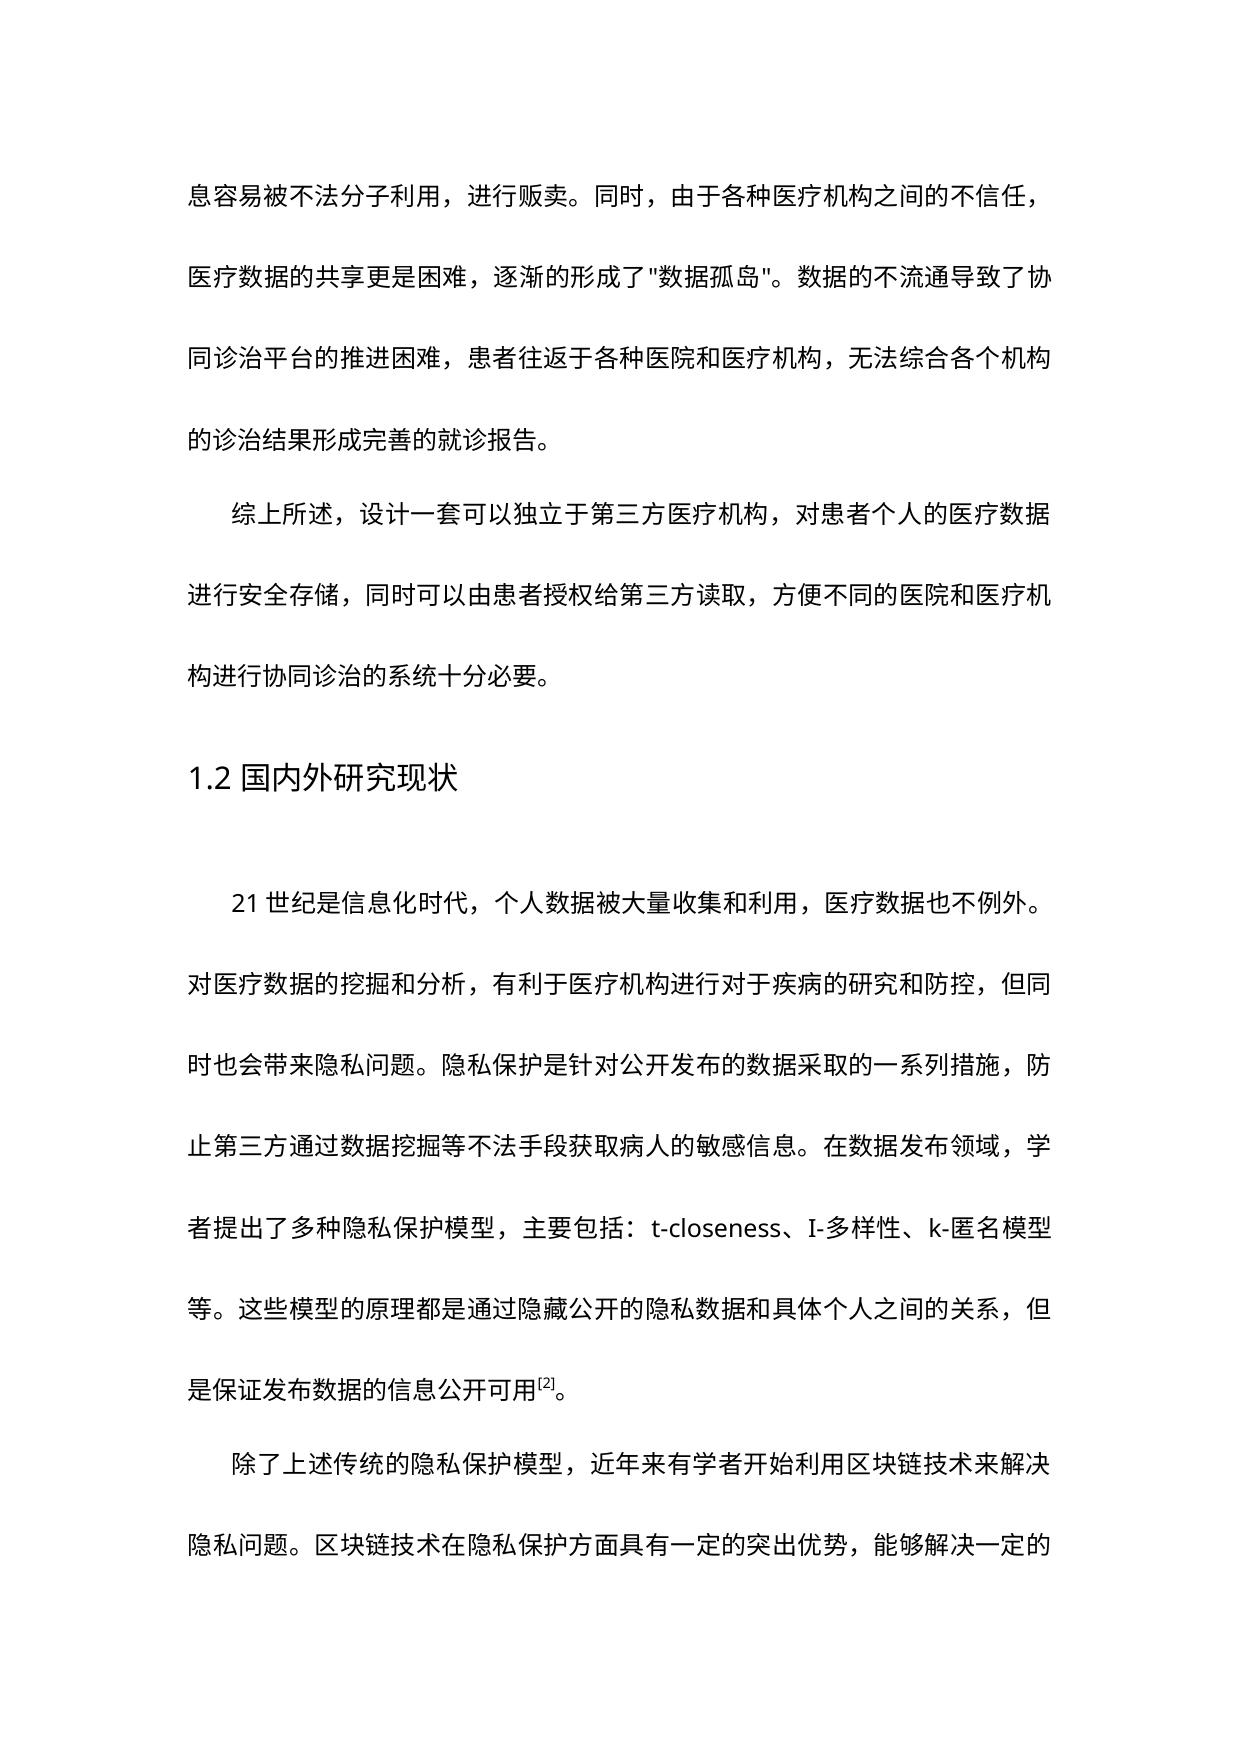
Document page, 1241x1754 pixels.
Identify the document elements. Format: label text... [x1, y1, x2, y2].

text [187, 162, 1053, 471]
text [187, 1430, 1053, 1576]
subtitle 1.2 国内外研究现状 [187, 743, 1053, 808]
text 21世纪是信息化时代，个人数据被大量收集和利用，医疗数据也不例外。对医疗数据的挖掘和分析，有利于医疗机构进行对于疾病的研究和防控，但同时也会带来隐私问题。隐私保护是针对公开发布的数据采取的一系列措施，防止第三方通过数据挖掘等不法手段获取病人的敏感信息。在数据发布领域，学者提出了多种隐私保护模型，主要包括：t-closeness、I-多样性、k-匿名模型等。这些模型的原理都是通过隐藏公开的隐私数据和具体个人之间的关系，但是保证发布数据的信息公开可用[2]。 [187, 869, 1053, 1421]
text 综上所述，设计一套可以独立于第三方医疗机构，对患者个人的医疗数据进行安全存储，同时可以由患者授权给第三方读取，方便不同的医院和医疗机构进行协同诊治的系统十分必要。 [187, 480, 1053, 707]
